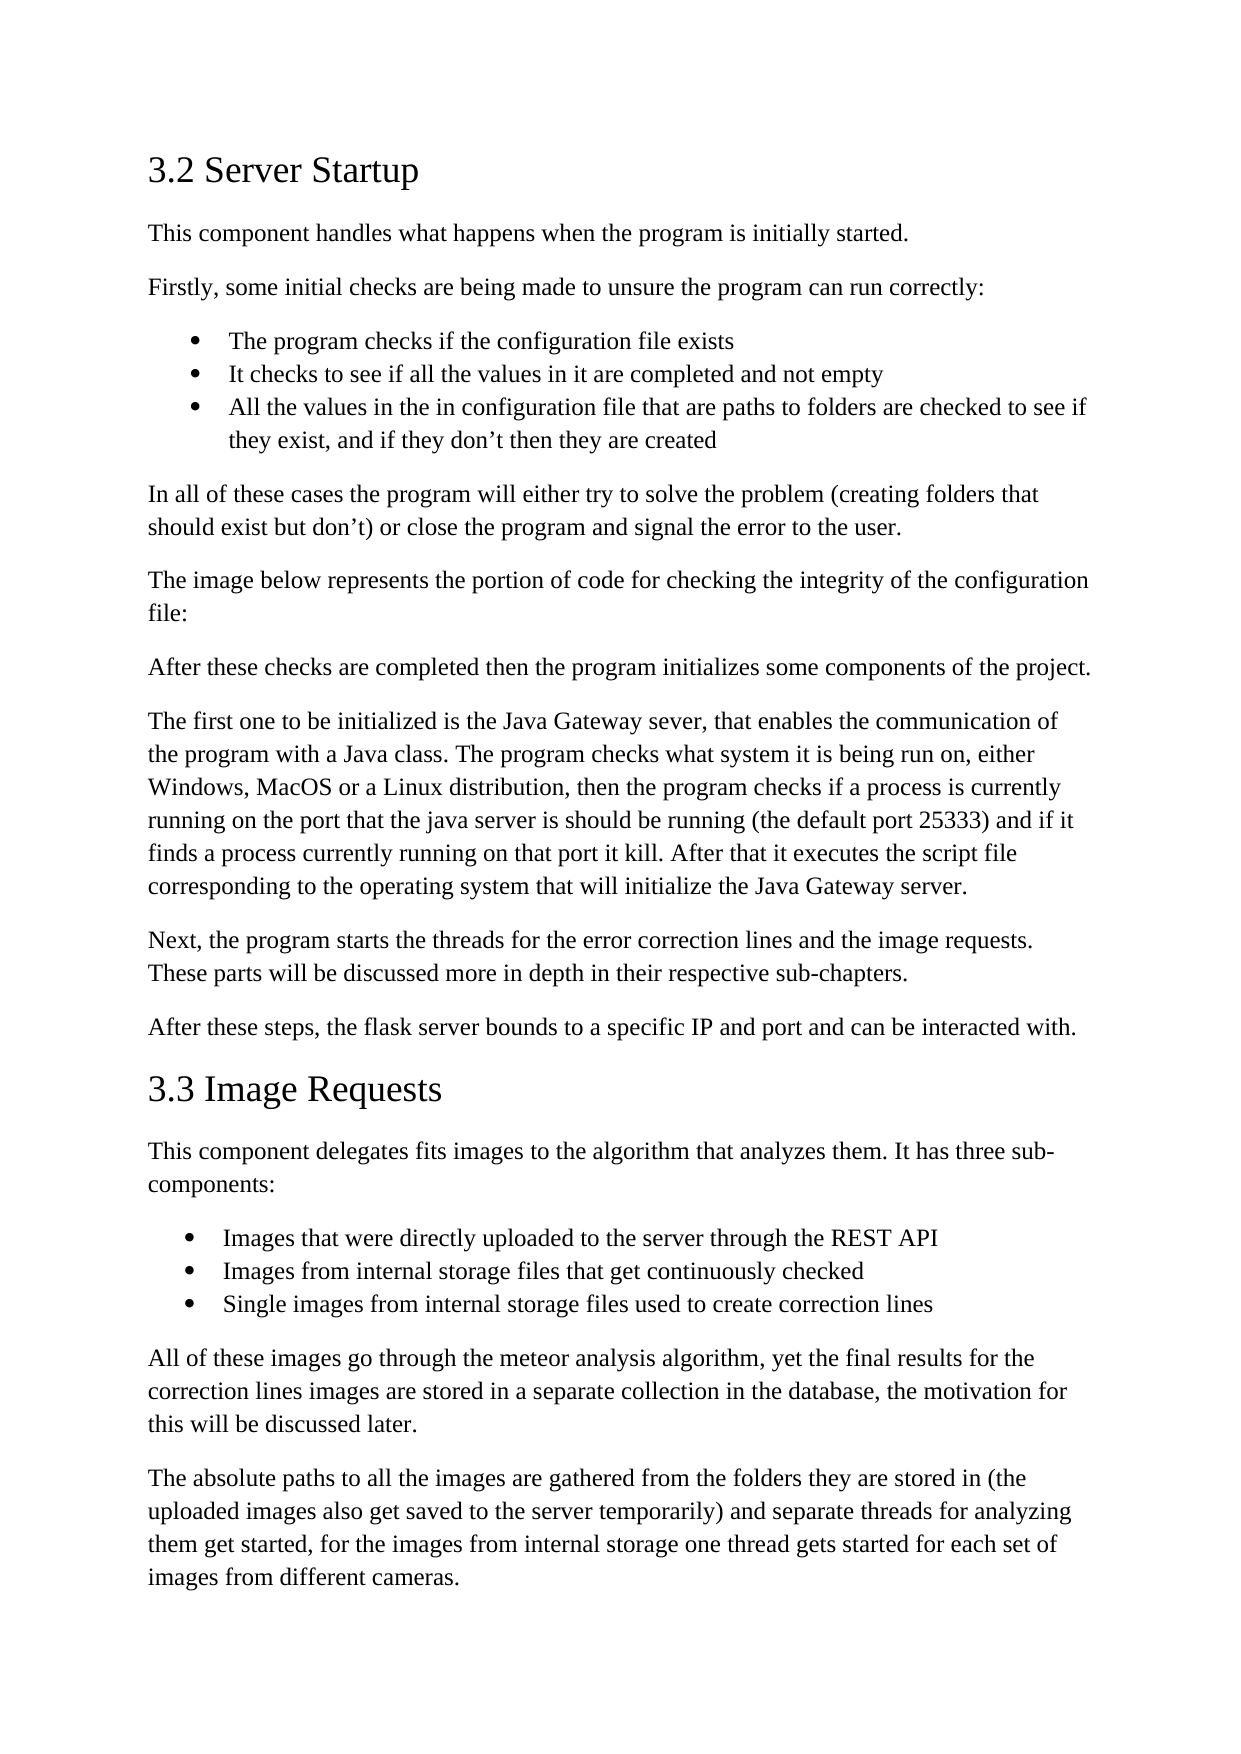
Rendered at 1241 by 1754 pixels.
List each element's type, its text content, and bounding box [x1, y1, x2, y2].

list Images from internal storage files that get continuously checked [185, 1256, 1093, 1285]
text Firstly, some initial checks are being made to unsure the program can run correctly: [148, 272, 1093, 301]
text 3.2 Server Startup [148, 148, 1093, 191]
list All the values in the in configuration file that are paths to folders are checked to see if they exist, and if they don’t then they are created [191, 392, 1093, 453]
list Images that were directly uploaded to the server through the REST API [185, 1223, 1093, 1252]
text In all of these cases the program will either try to solve the problem (creating folders that should exist but don’t) or close the program and signal the error to the user. [148, 479, 1093, 540]
text The image below represents the portion of code for checking the integrity of the configuration file: [148, 566, 1093, 627]
text The absolute paths to all the images are gathered from the folders they are stored in (the uploaded images also get saved to the server temporarily) and separate threads for analyzing them get started, for the images from internal storage one thread gets started for each set of images from different cameras. [148, 1463, 1093, 1591]
text After these steps, the flask server bounds to a specific IP and port and can be interacted with. [148, 1012, 1093, 1041]
text All of these images go through the meteor analysis algorithm, yet the final results for the correction lines images are stored in a separate collection in the database, the motivation for this will be discussed later. [148, 1343, 1093, 1438]
list The program checks if the configuration file exists [191, 326, 1093, 354]
text 3.3 Image Requests [148, 1066, 1093, 1109]
text Next, the program starts the threads for the error correction lines and the image requests. These parts will be discussed more in depth in their respective sub-chapters. [148, 925, 1093, 987]
text The first one to be initialized is the Java Gateway sever, that enables the communication of the program with a Java class. The program checks what system it is being run on, either Windows, MacOS or a Linux distribution, then the program checks if a process is currently running on the port that the java server is should be running (the default port 25333) and if it finds a process currently running on that port it kill. After that it executes the script file corresponding to the operating system that will initialize the Java Gateway server. [148, 706, 1093, 900]
text This component delegates fits images to the algorithm that analyzes them. It has three sub-components: [148, 1136, 1093, 1198]
text This component handles what happens when the program is initially started. [148, 218, 1093, 247]
text After these checks are completed then the program initializes some components of the project. [148, 652, 1093, 681]
list Single images from internal storage files used to create correction lines [185, 1289, 1093, 1318]
list It checks to see if all the values in it are completed and not empty [191, 359, 1093, 387]
